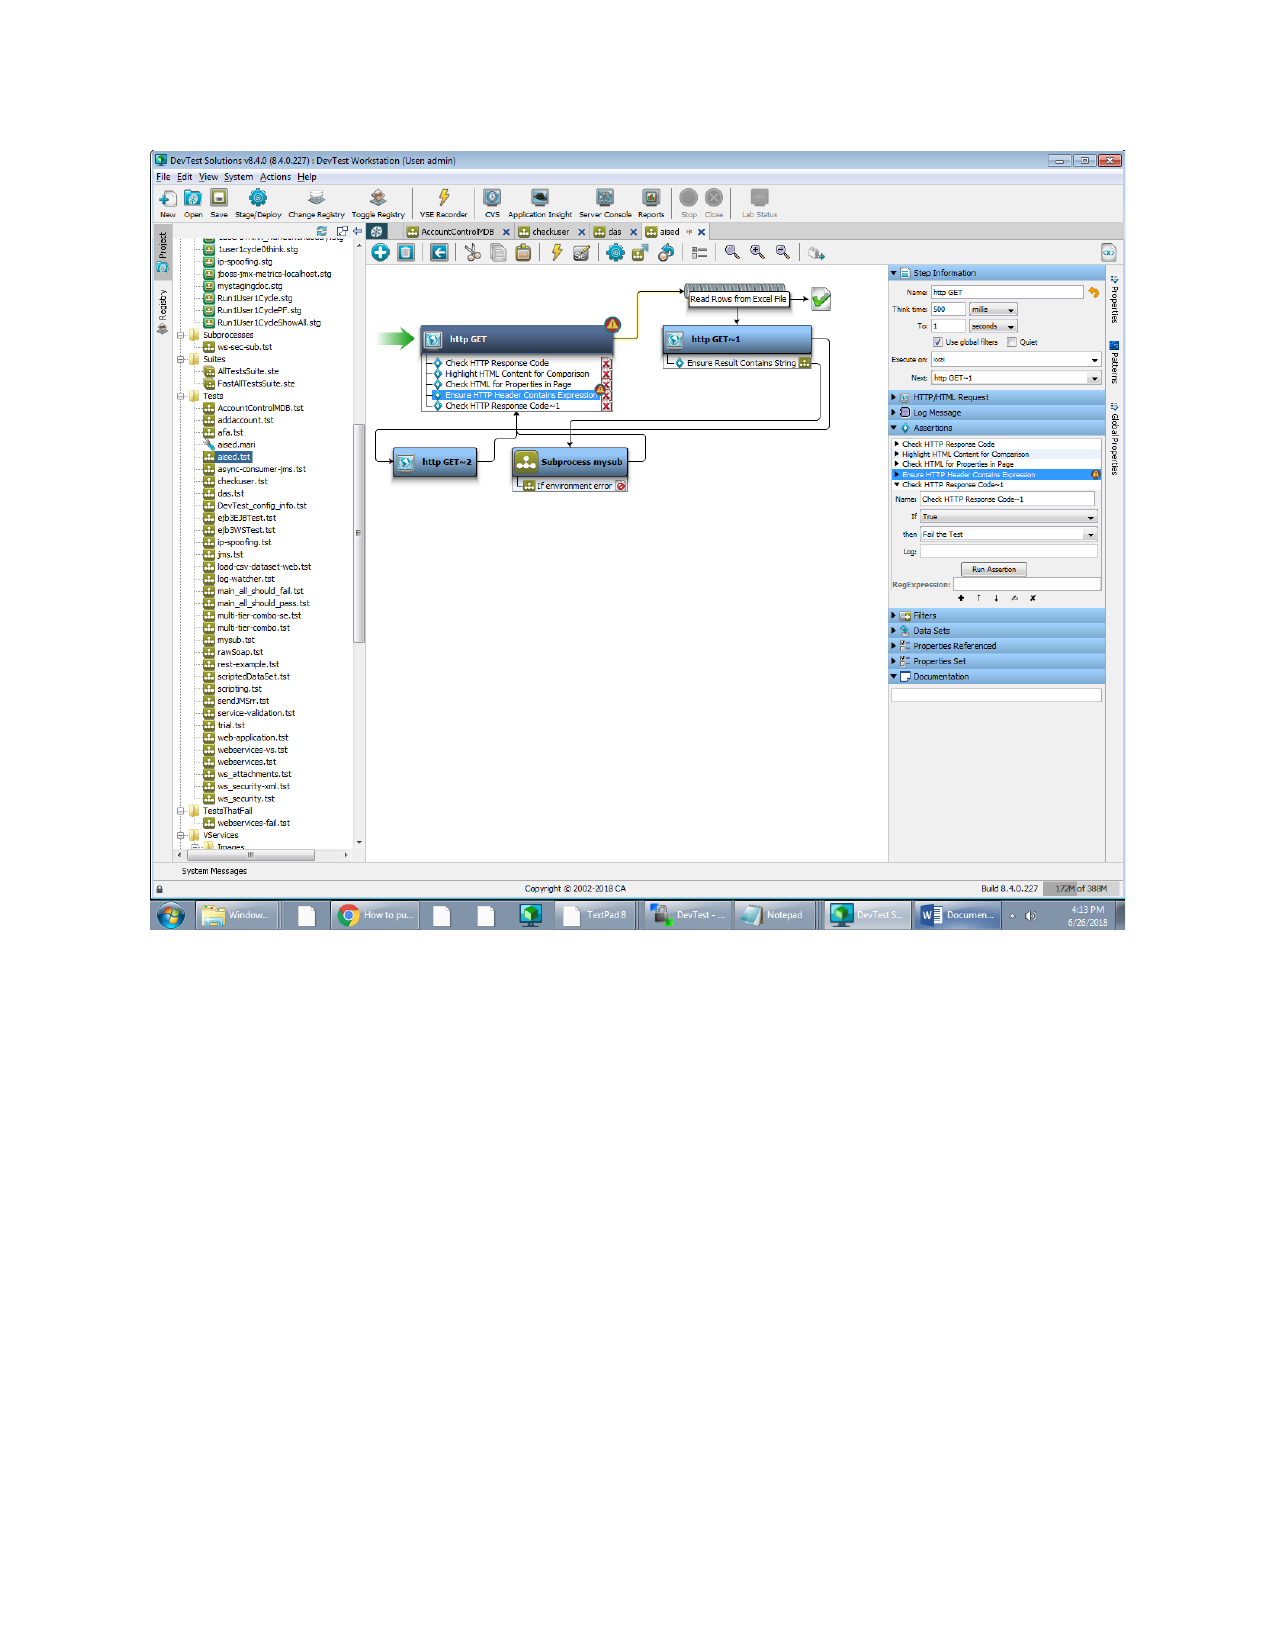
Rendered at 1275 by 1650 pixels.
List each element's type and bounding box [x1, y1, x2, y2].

picture [150, 150, 1125, 930]
